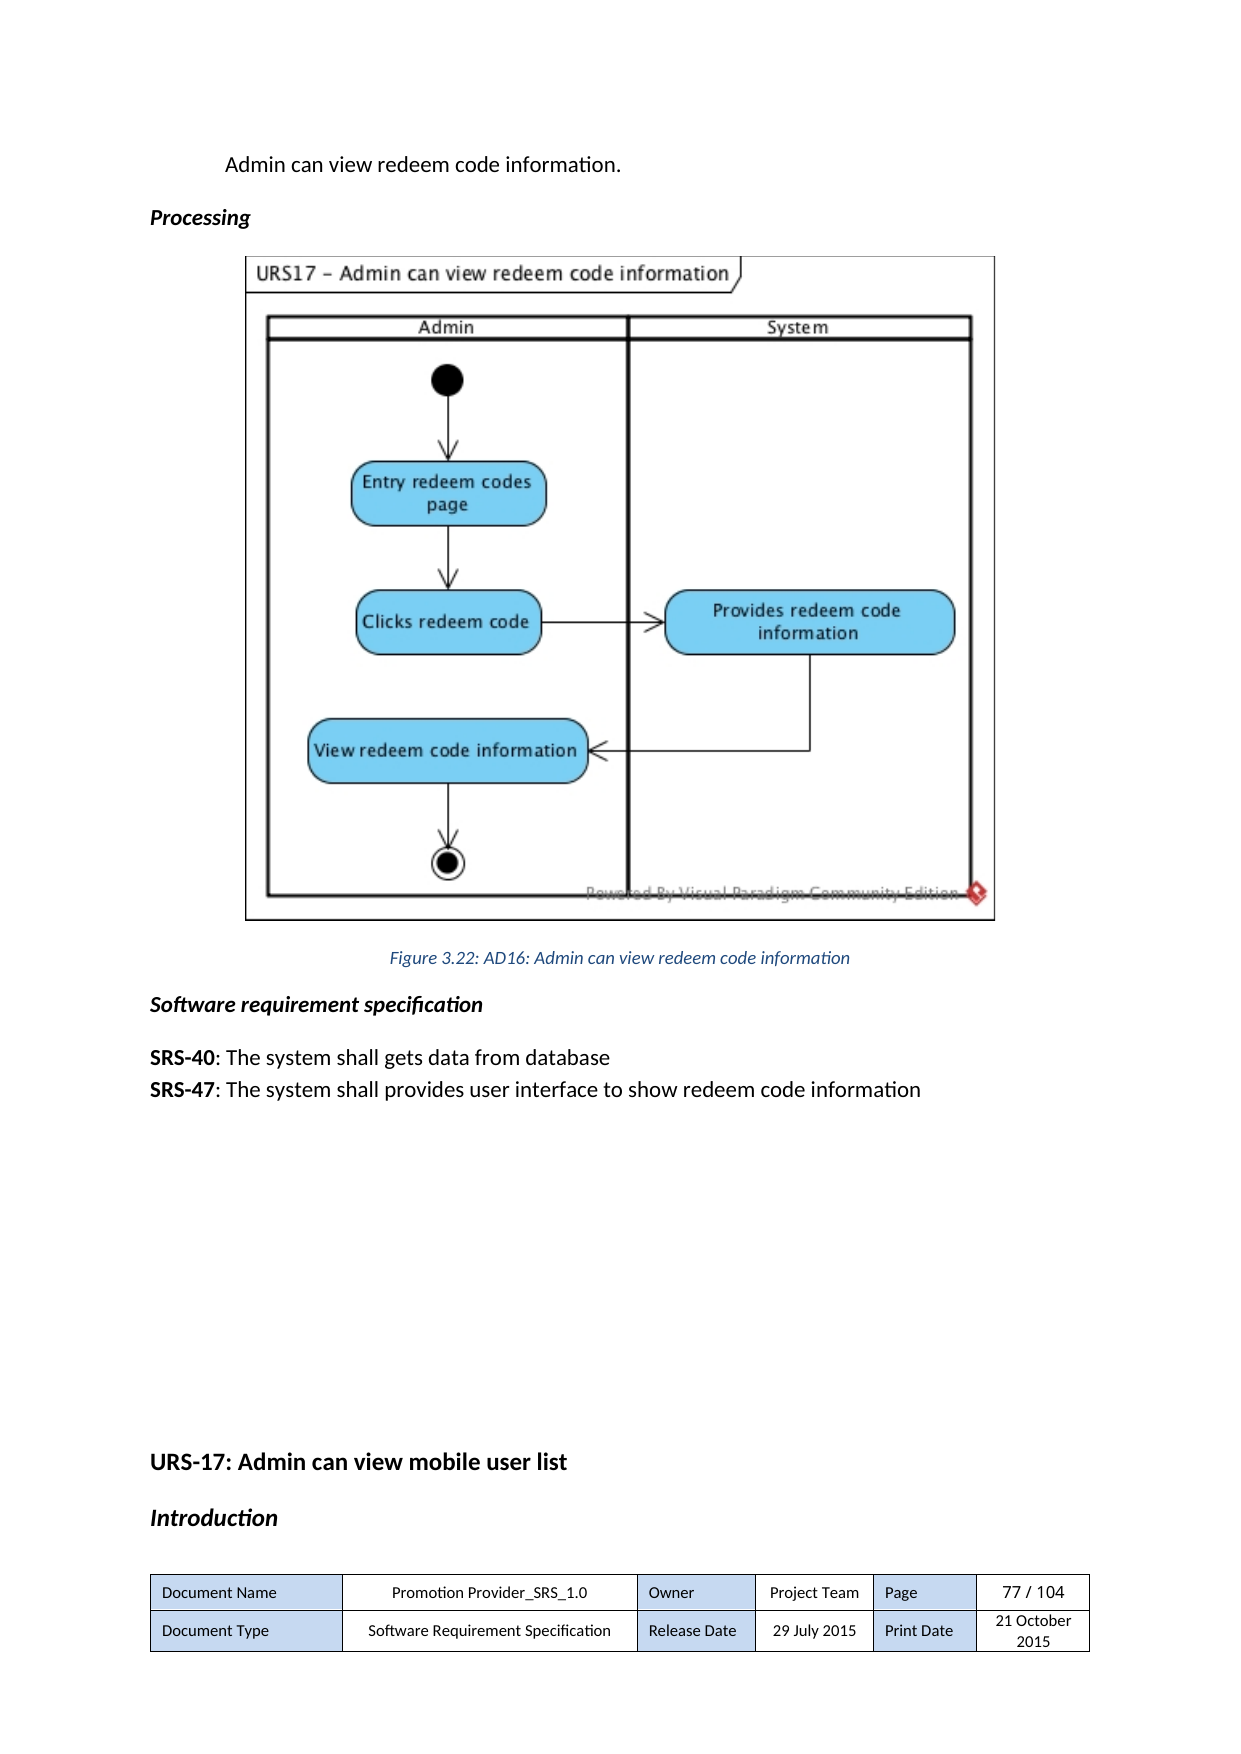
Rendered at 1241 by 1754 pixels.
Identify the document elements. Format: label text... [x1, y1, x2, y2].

text Introduction [150, 1502, 1090, 1532]
list SRS-40: The system shall gets data from database SRS-47: The system shall provides user interface to show redeem code information [150, 1043, 1090, 1103]
text URS-17: Admin can view mobile user list [150, 1446, 1090, 1477]
text Admin can view redeem code information. [225, 150, 1090, 178]
picture [245, 256, 995, 921]
text Figure 3.22: AD16: Admin can view redeem code information [150, 946, 1090, 969]
text Software requirement specification [150, 990, 1090, 1018]
text Processing [150, 203, 1090, 231]
